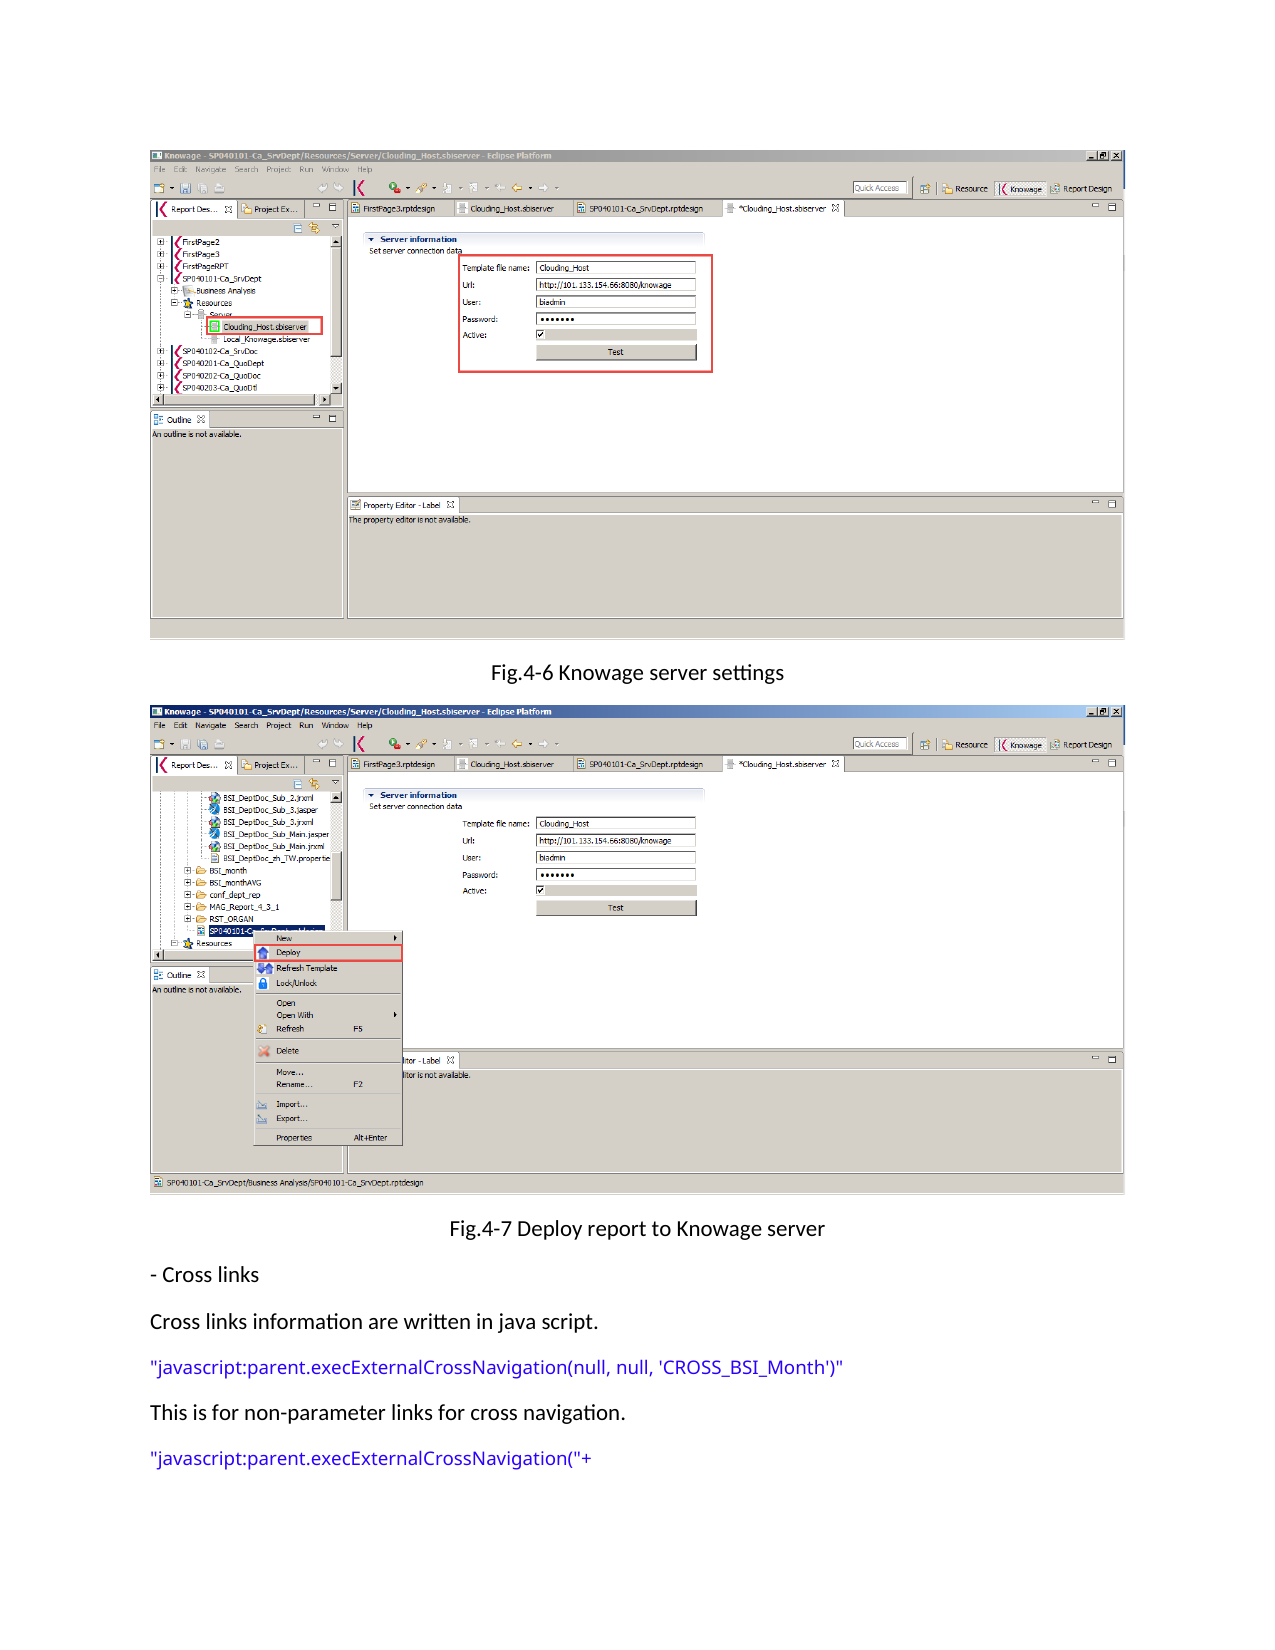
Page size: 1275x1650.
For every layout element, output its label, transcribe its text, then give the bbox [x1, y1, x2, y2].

picture [150, 150, 1125, 640]
text - Cross links [150, 1261, 1125, 1289]
text "javascript:parent.execExternalCrossNavigation("+ [150, 1445, 1125, 1471]
text Cross links information are written in java script. [150, 1307, 1125, 1336]
text Fig.4-6 Knowage server settings [150, 658, 1125, 686]
text This is for non-parameter links for cross navigation. [150, 1398, 1125, 1427]
text Fig.4-7 Deploy report to Knowage server [150, 1214, 1125, 1242]
text "javascript:parent.execExternalCrossNavigation(null, null, 'CROSS_BSI_Month')‏" [150, 1354, 1125, 1380]
picture [150, 705, 1125, 1195]
